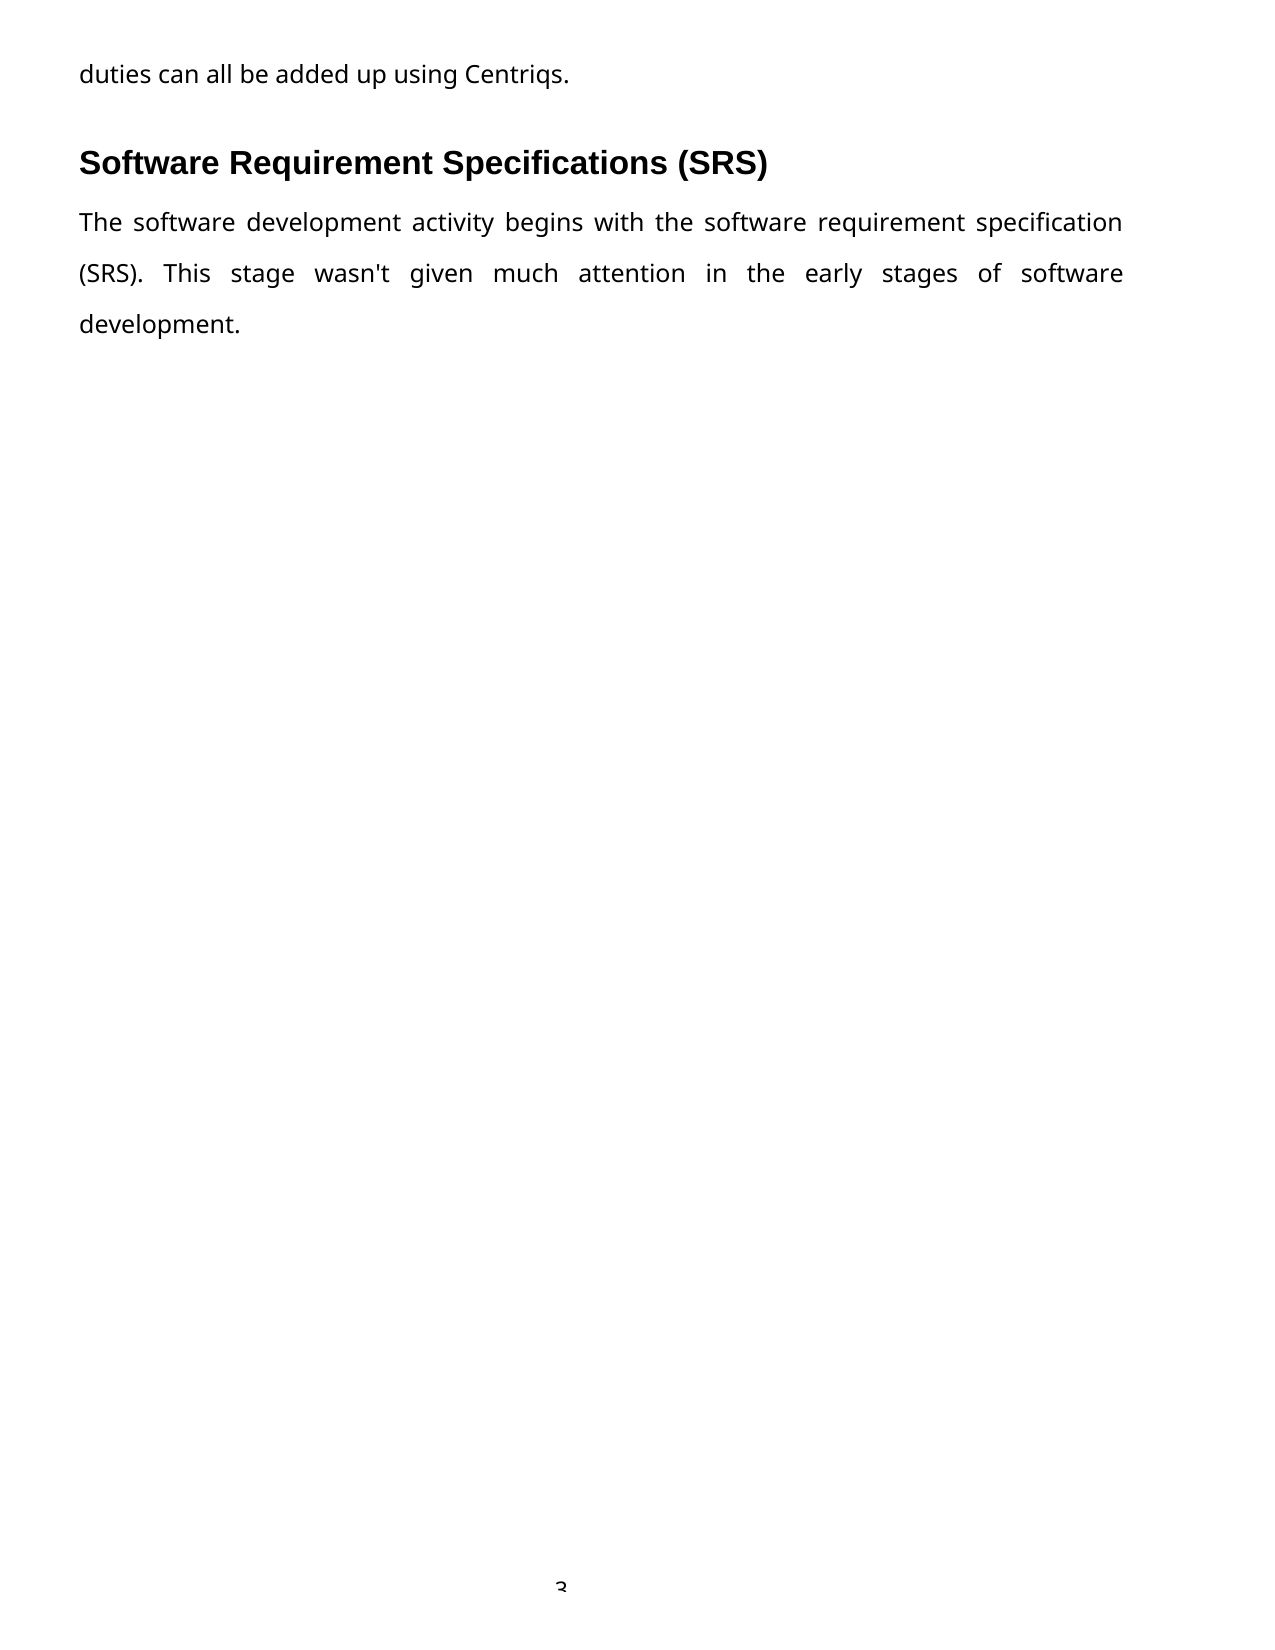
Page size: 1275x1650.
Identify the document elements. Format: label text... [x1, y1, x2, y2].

text The software development activity begins with the software requirement specification (SRS). This stage wasn't given much attention in the early stages of software development. [79, 205, 1124, 341]
subtitle Software Requirement Specifications (SRS) [79, 143, 1212, 182]
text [79, 56, 1126, 90]
